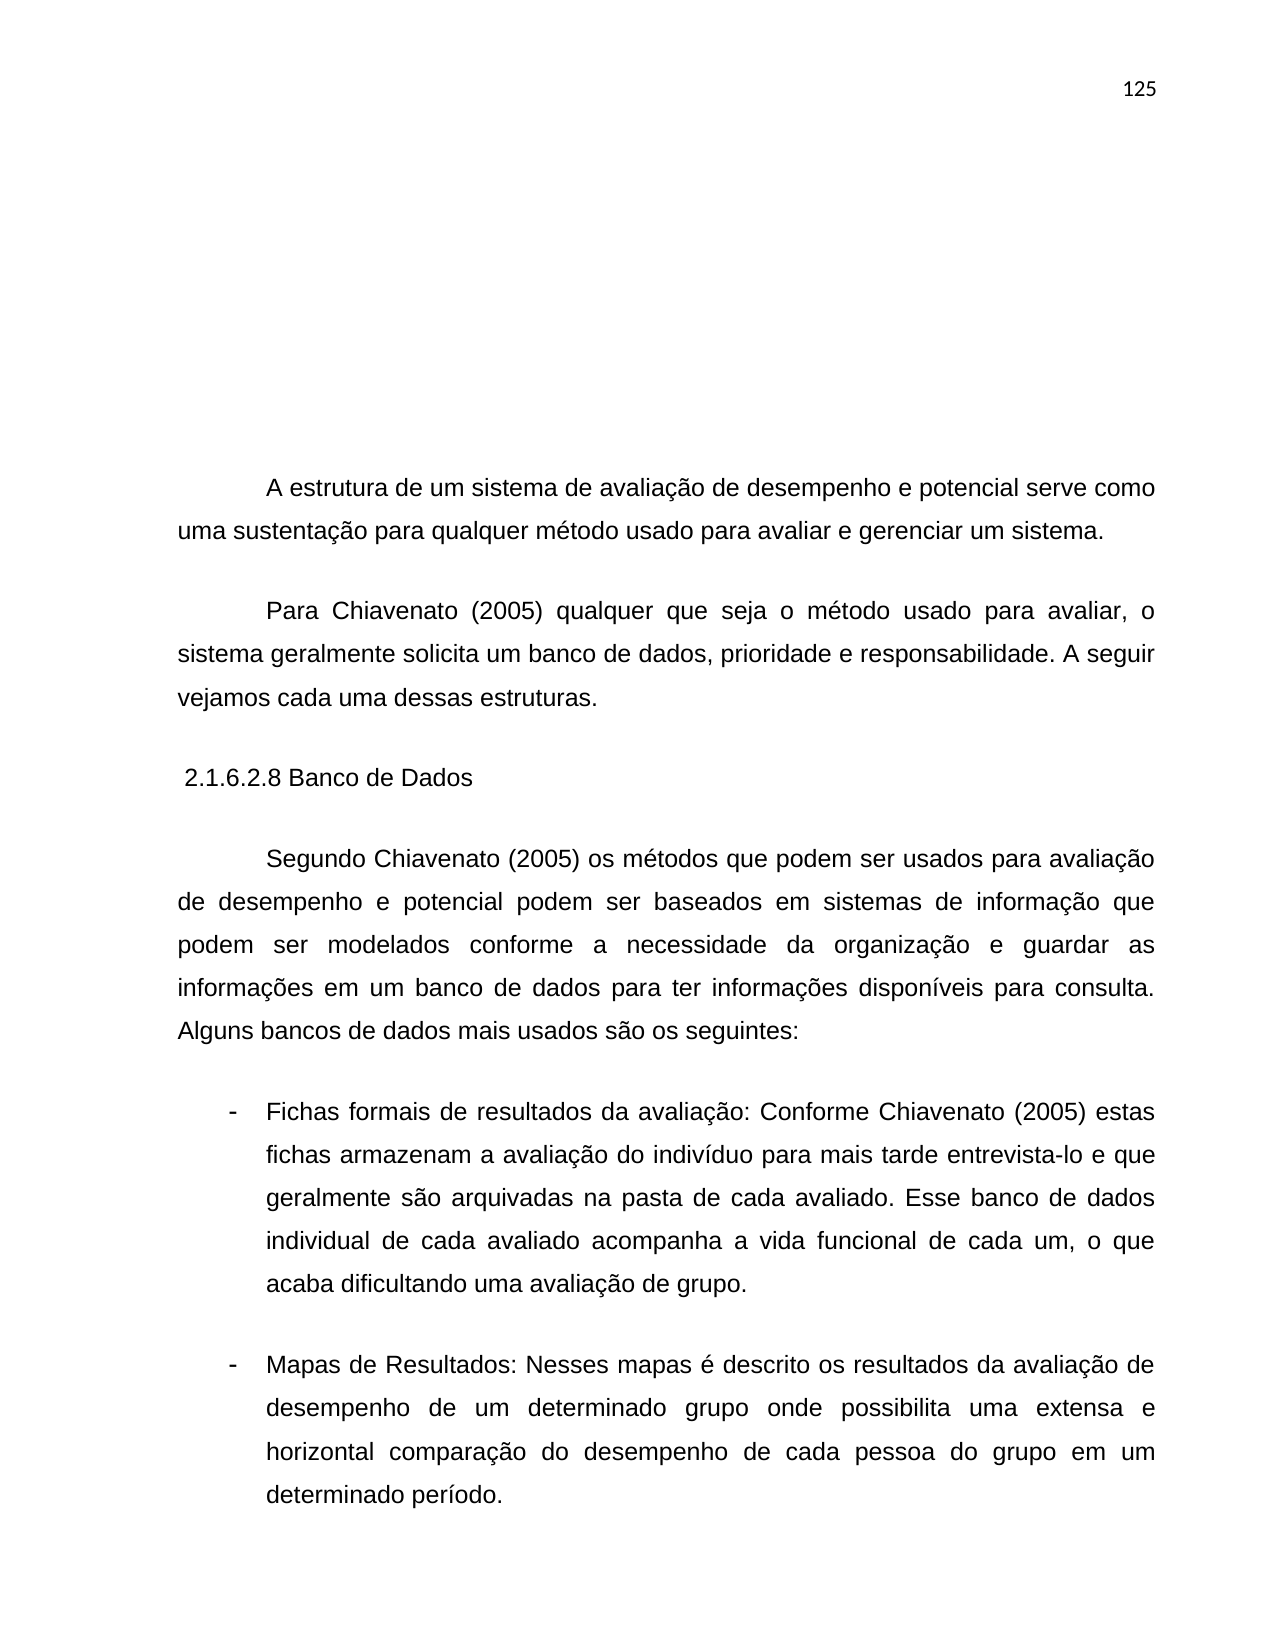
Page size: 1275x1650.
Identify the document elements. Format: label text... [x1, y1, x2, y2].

text Segundo Chiavenato (2005) os métodos que podem ser usados para avaliação de desempenho e potencial podem ser baseados em sistemas de informação que podem ser modelados conforme a necessidade da organização e guardar as informações em um banco de dados para ter informações disponíveis para consulta. Alguns bancos de dados mais usados são os seguintes: [177, 844, 1157, 1045]
text A estrutura de um sistema de avaliação de desempenho e potencial serve como uma sustentação para qualquer método usado para avaliar e gerenciar um sistema. [177, 472, 1157, 544]
text 2.1.6.2.8 Banco de Dados [177, 763, 1157, 792]
list Mapas de Resultados: Nesses mapas é descrito os resultados da avaliação de desempenho de um determinado grupo onde possibilita uma extensa e horizontal comparação do desempenho de cada pessoa do grupo em um determinado período. [228, 1350, 1157, 1508]
text Para Chiavenato (2005) qualquer que seja o método usado para avaliar, o sistema geralmente solicita um banco de dados, prioridade e responsabilidade. A seguir vejamos cada uma dessas estruturas. [177, 596, 1157, 711]
list Fichas formais de resultados da avaliação: Conforme Chiavenato (2005) estas fichas armazenam a avaliação do indivíduo para mais tarde entrevista-lo e que geralmente são arquivadas na pasta de cada avaliado. Esse banco de dados individual de cada avaliado acompanha a vida funcional de cada um, o que acaba dificultando uma avaliação de grupo. [228, 1097, 1157, 1298]
